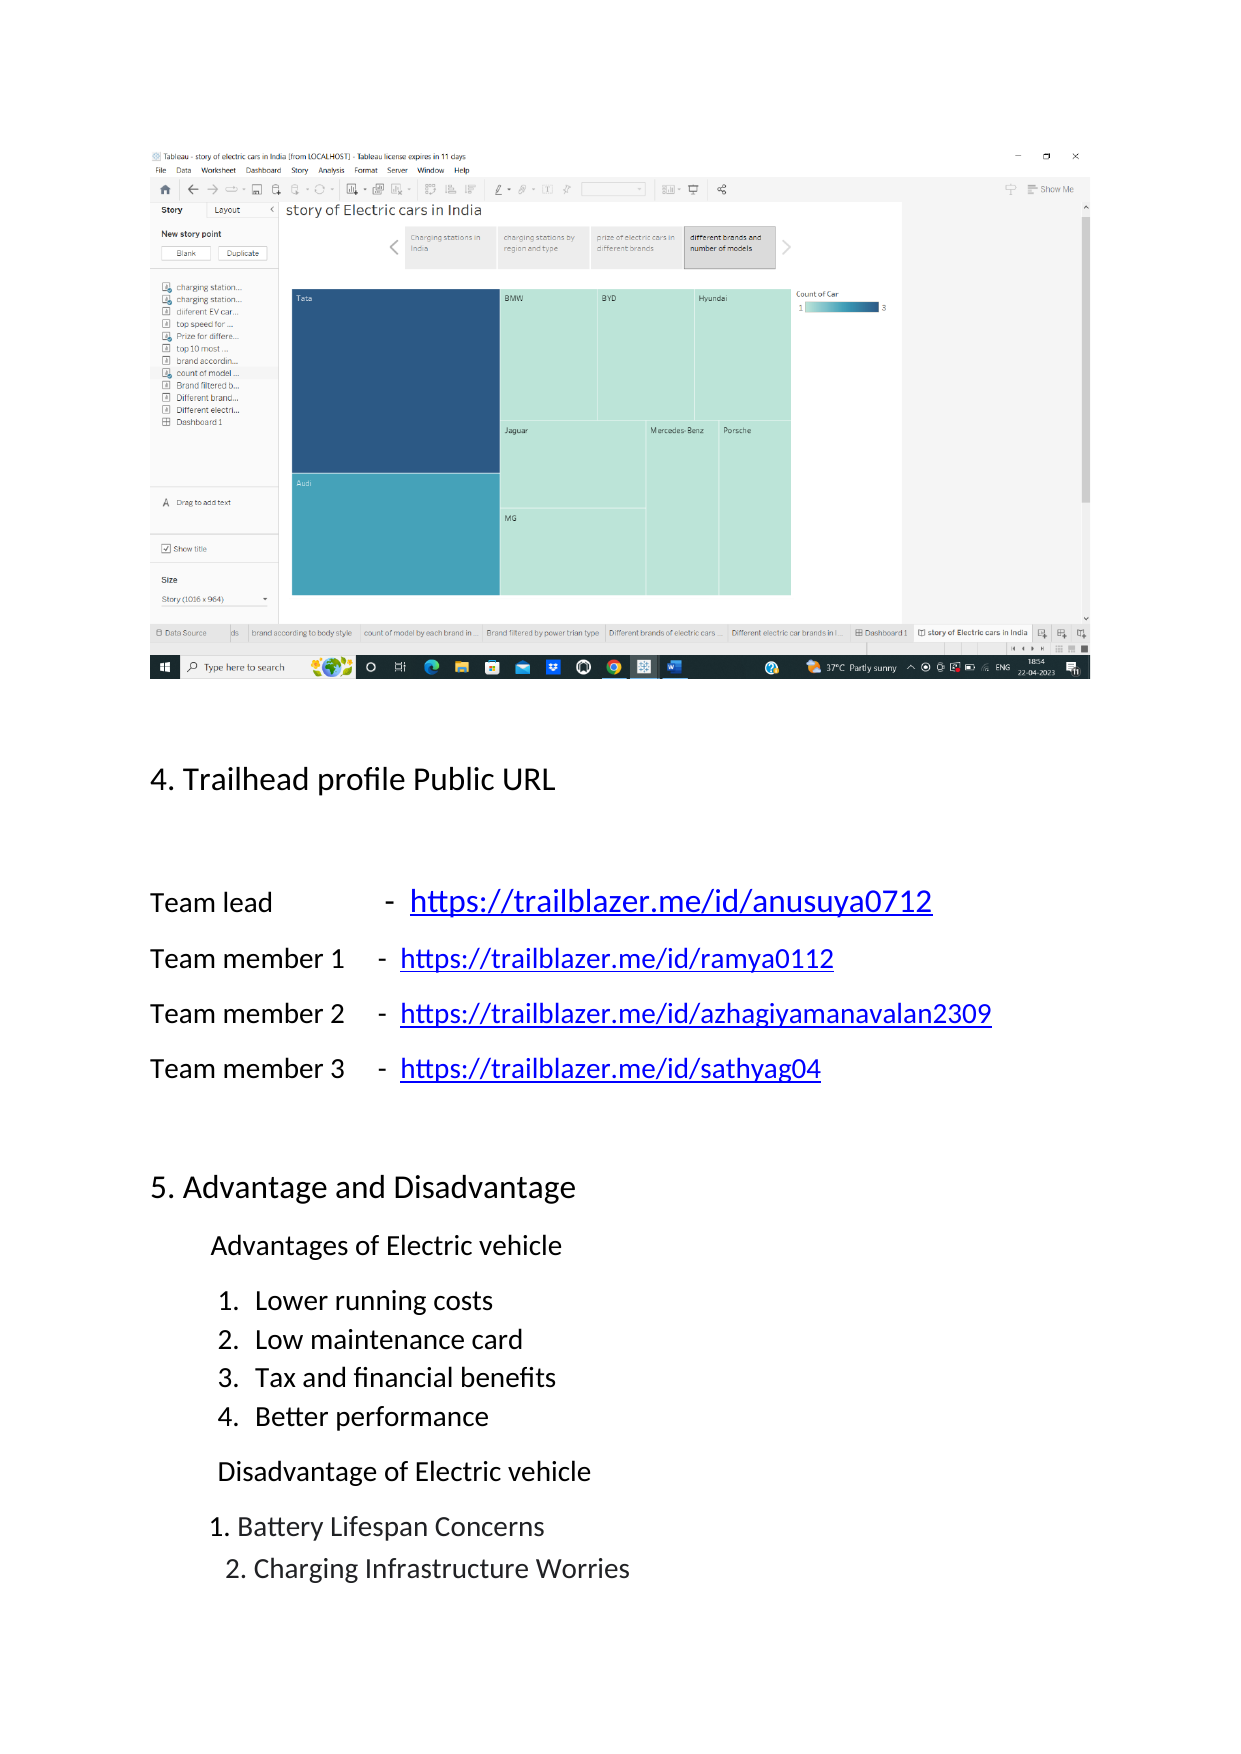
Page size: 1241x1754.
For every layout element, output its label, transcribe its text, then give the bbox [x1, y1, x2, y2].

text Advantages of Electric vehicle [150, 1227, 1090, 1262]
text Team member 1 - https://trailblazer.me/id/ramya0112 [150, 940, 1090, 976]
picture [150, 150, 1091, 679]
text Team lead - https://trailblazer.me/id/anusuya0712 [150, 879, 1090, 920]
list Tax and financial benefits [217, 1359, 1090, 1395]
text 1. Battery Lifespan Concerns [150, 1508, 1090, 1543]
list Lower running costs [217, 1282, 1090, 1318]
text 4. Trailhead profile Public URL [150, 758, 1090, 799]
text Team member 2 - https://trailblazer.me/id/azhagiyamanavalan2309 [150, 995, 1090, 1031]
text 2. Charging Infrastructure Worries [225, 1550, 1090, 1585]
list Better performance [217, 1398, 1090, 1433]
text 5. Advantage and Disadvantage [150, 1166, 1090, 1207]
list Low maintenance card [217, 1321, 1090, 1356]
text Disadvantage of Electric vehicle [217, 1453, 1090, 1488]
text Team member 3 - https://trailblazer.me/id/sathyag04 [150, 1050, 1090, 1086]
